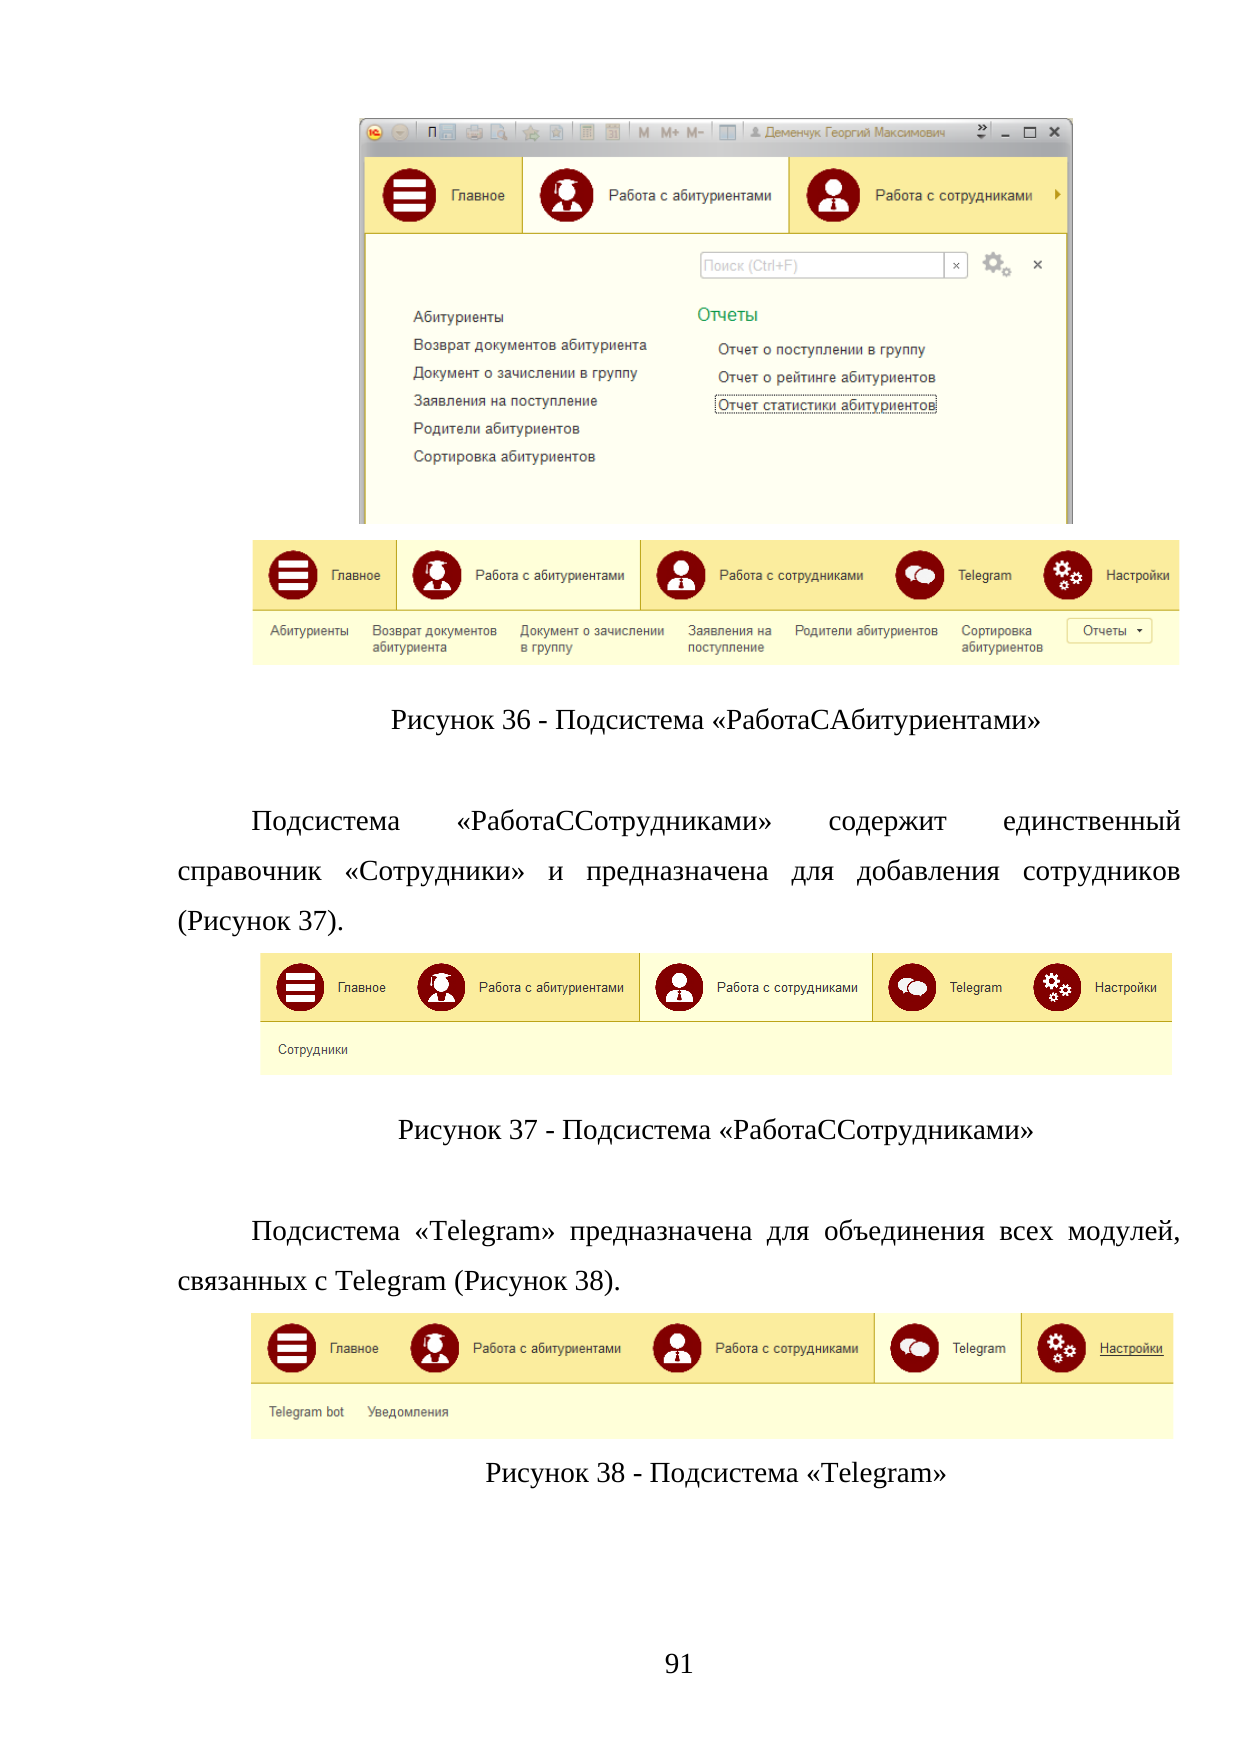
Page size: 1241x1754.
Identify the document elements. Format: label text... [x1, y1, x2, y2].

picture [252, 540, 1180, 665]
picture [359, 118, 1073, 524]
text Рисунок 38 - Подсистема «Telegram» [177, 1455, 1181, 1488]
text Рисунок 37 - Подсистема «РаботаССотрудниками» [177, 1112, 1181, 1146]
text Рисунок 36 - Подсистема «РаботаСАбитуриентами» [177, 702, 1181, 736]
picture [251, 1313, 1174, 1439]
picture [260, 953, 1172, 1075]
text Подсистема «Telegram» предназначена для объединения всех модулей, связанных с Telegram (Рисунок 38). [177, 1213, 1181, 1297]
text Подсистема «РаботаССотрудниками» содержит единственный справочник «Сотрудники» и предназначена для добавления сотрудников (Рисунок 37). [177, 803, 1181, 937]
